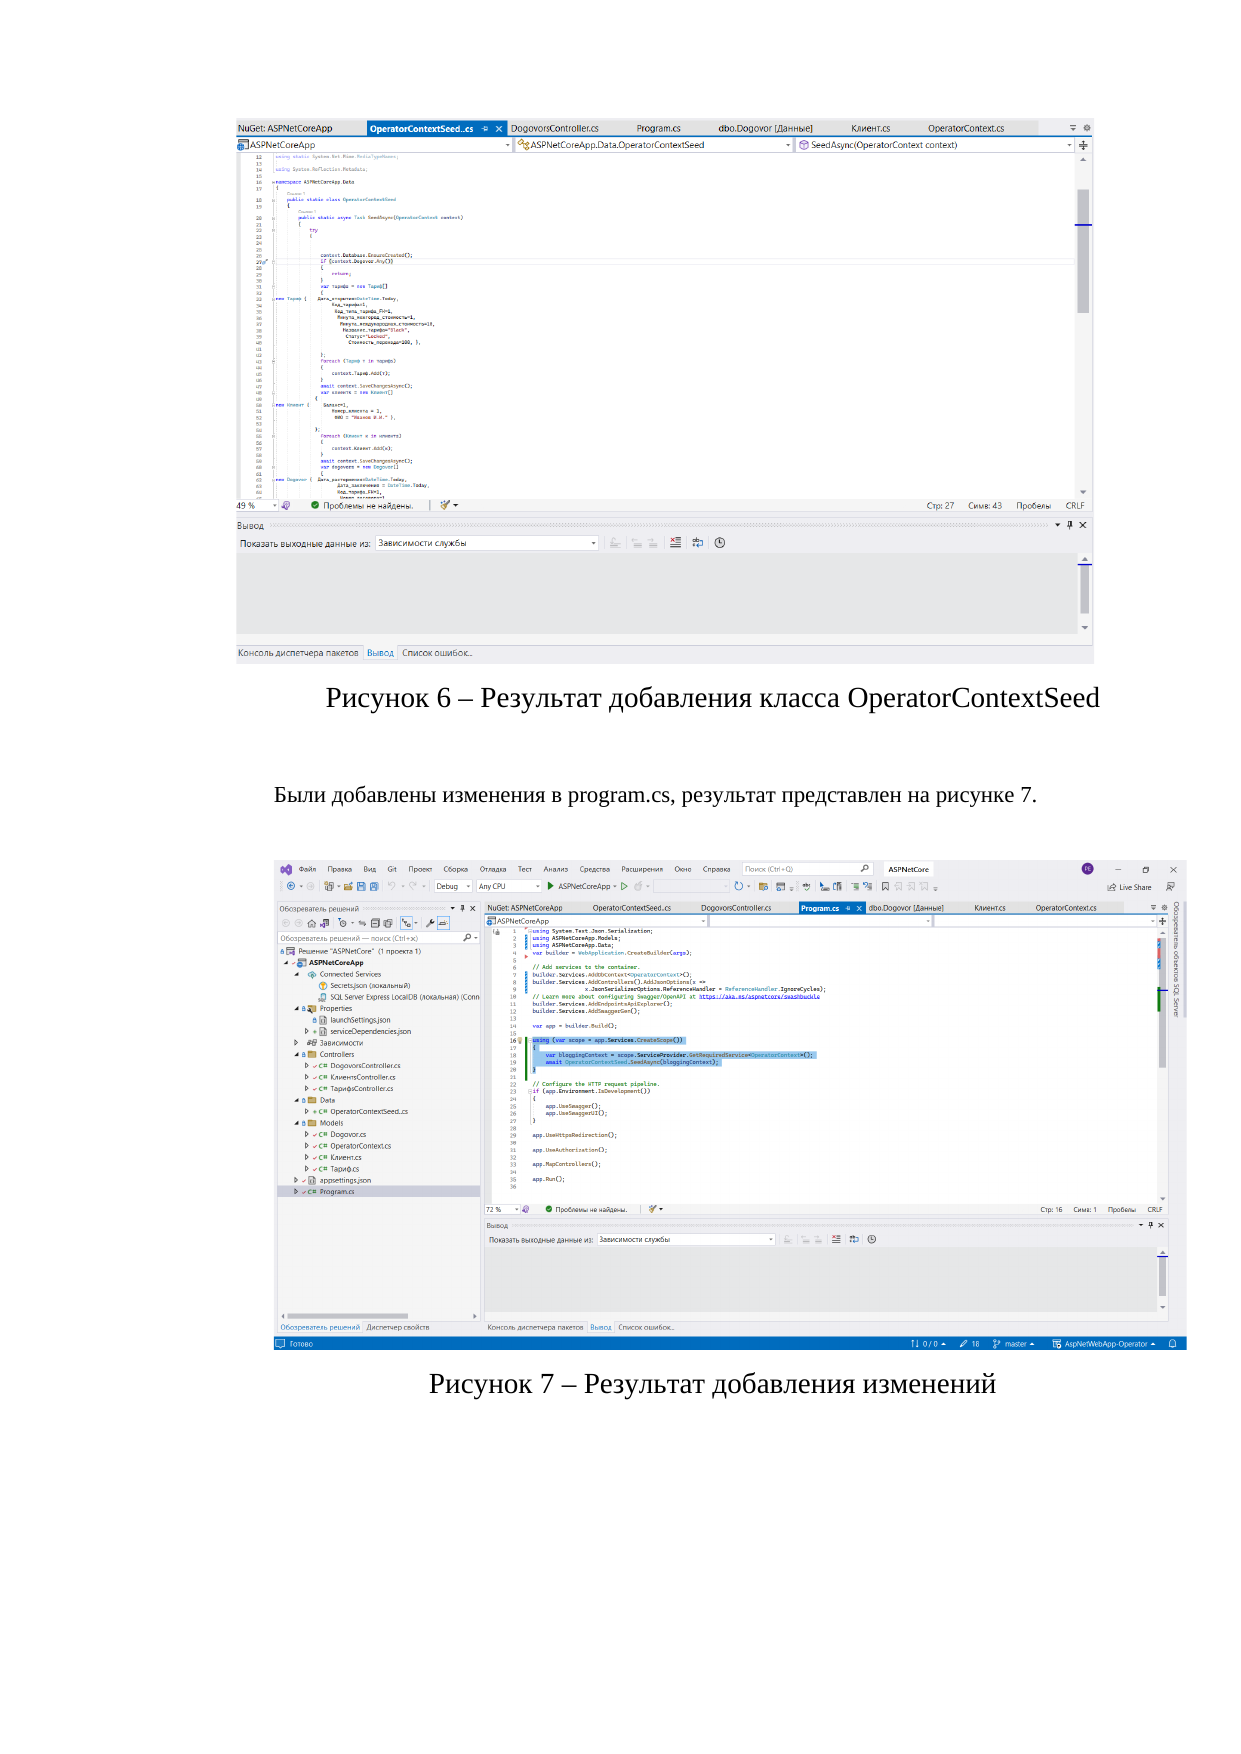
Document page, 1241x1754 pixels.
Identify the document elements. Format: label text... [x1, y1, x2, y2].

list Рисунок 6 – Результат добавления класса OperatorContextSeed [274, 680, 1152, 714]
list Были добавлены изменения в program.cs, результат представлен на рисунке 7. [274, 781, 1152, 807]
list Рисунок 7 – Результат добавления изменений [274, 1366, 1152, 1399]
picture [273, 860, 1187, 1350]
picture [236, 118, 1095, 664]
